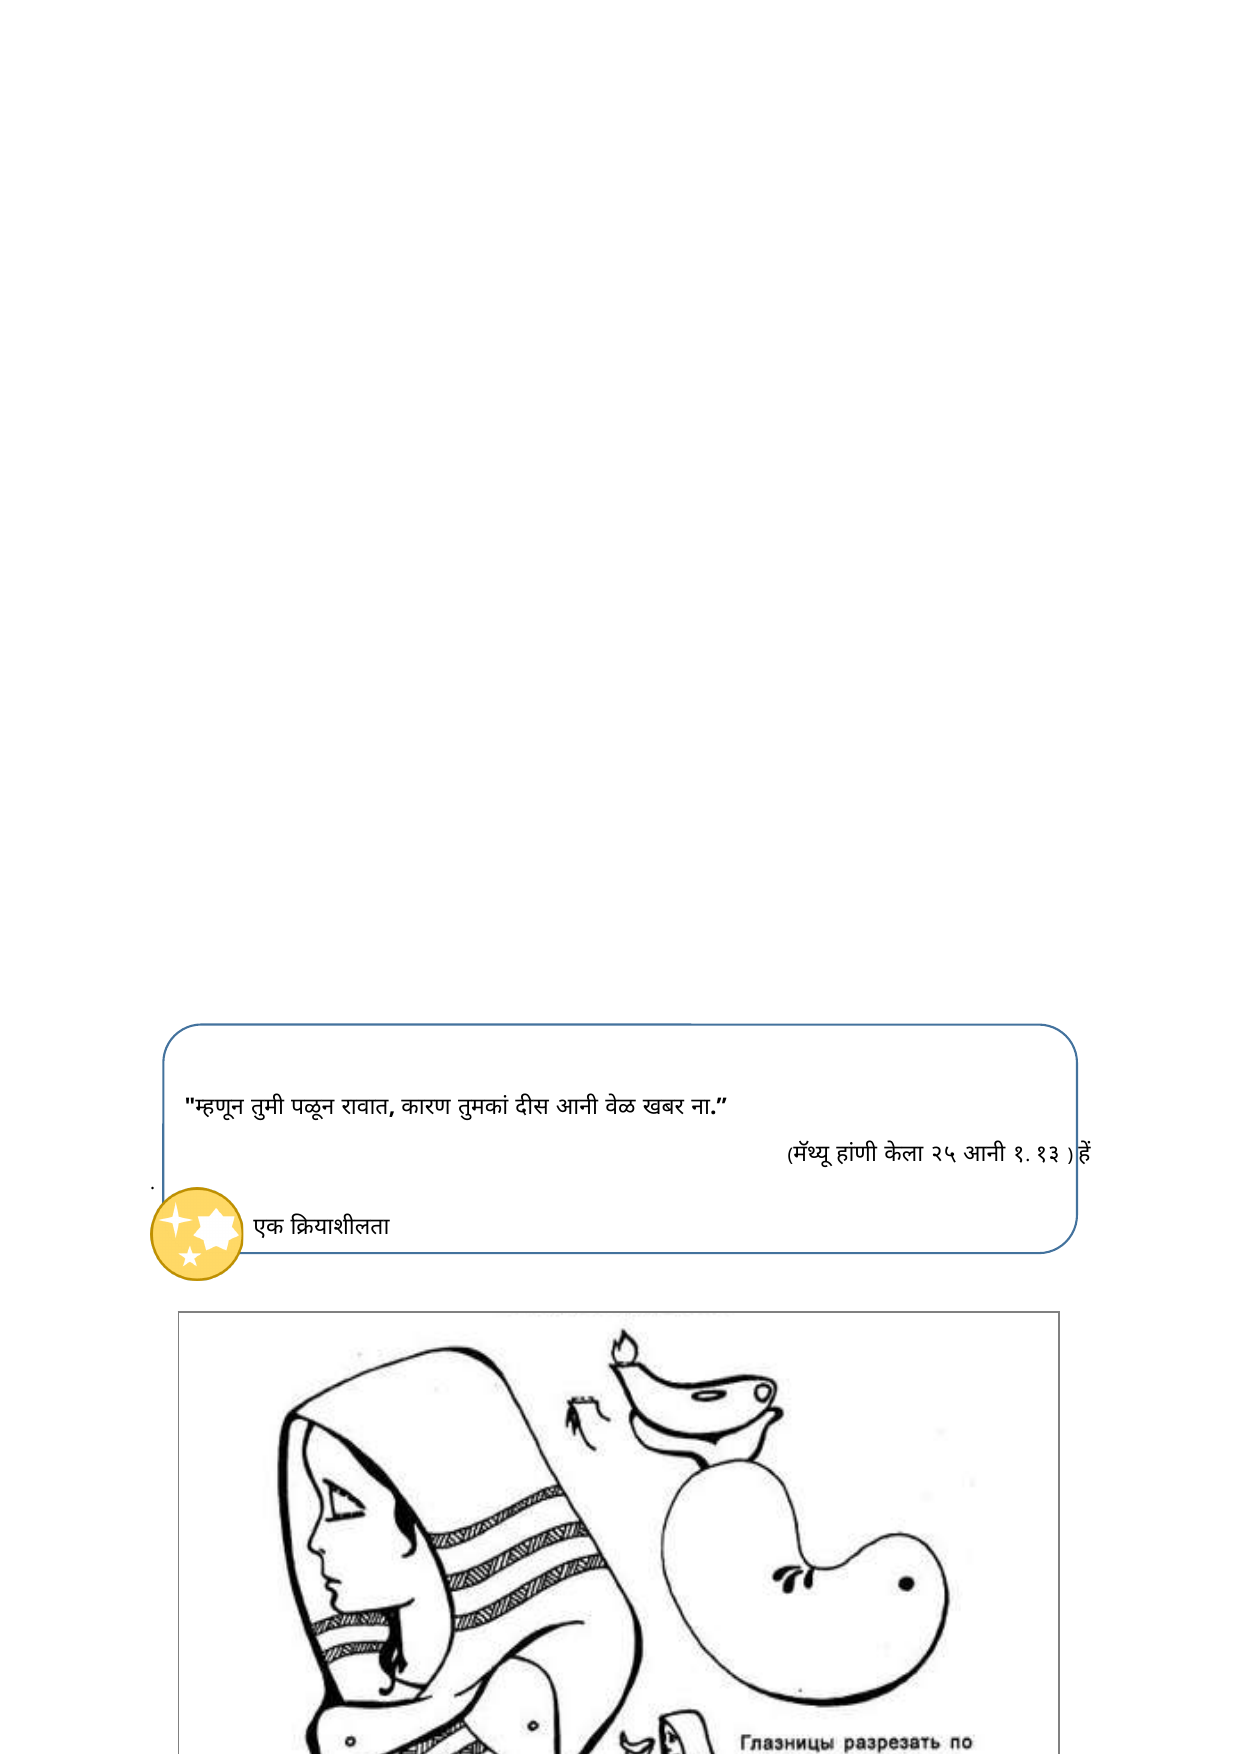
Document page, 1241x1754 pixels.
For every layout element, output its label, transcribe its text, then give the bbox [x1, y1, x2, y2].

text (मॅथ्यू हांणी केला २५ आनी १. १३ ) हें . [150, 1141, 1090, 1195]
text "म्हणून तुमी पळून रावात, कारण तुमकां दीस आनी वेळ खबर ना.” [150, 1090, 1090, 1121]
picture [179, 1313, 1058, 1754]
picture [150, 1187, 244, 1281]
text एक क्रियाशीलता [244, 1213, 1090, 1240]
